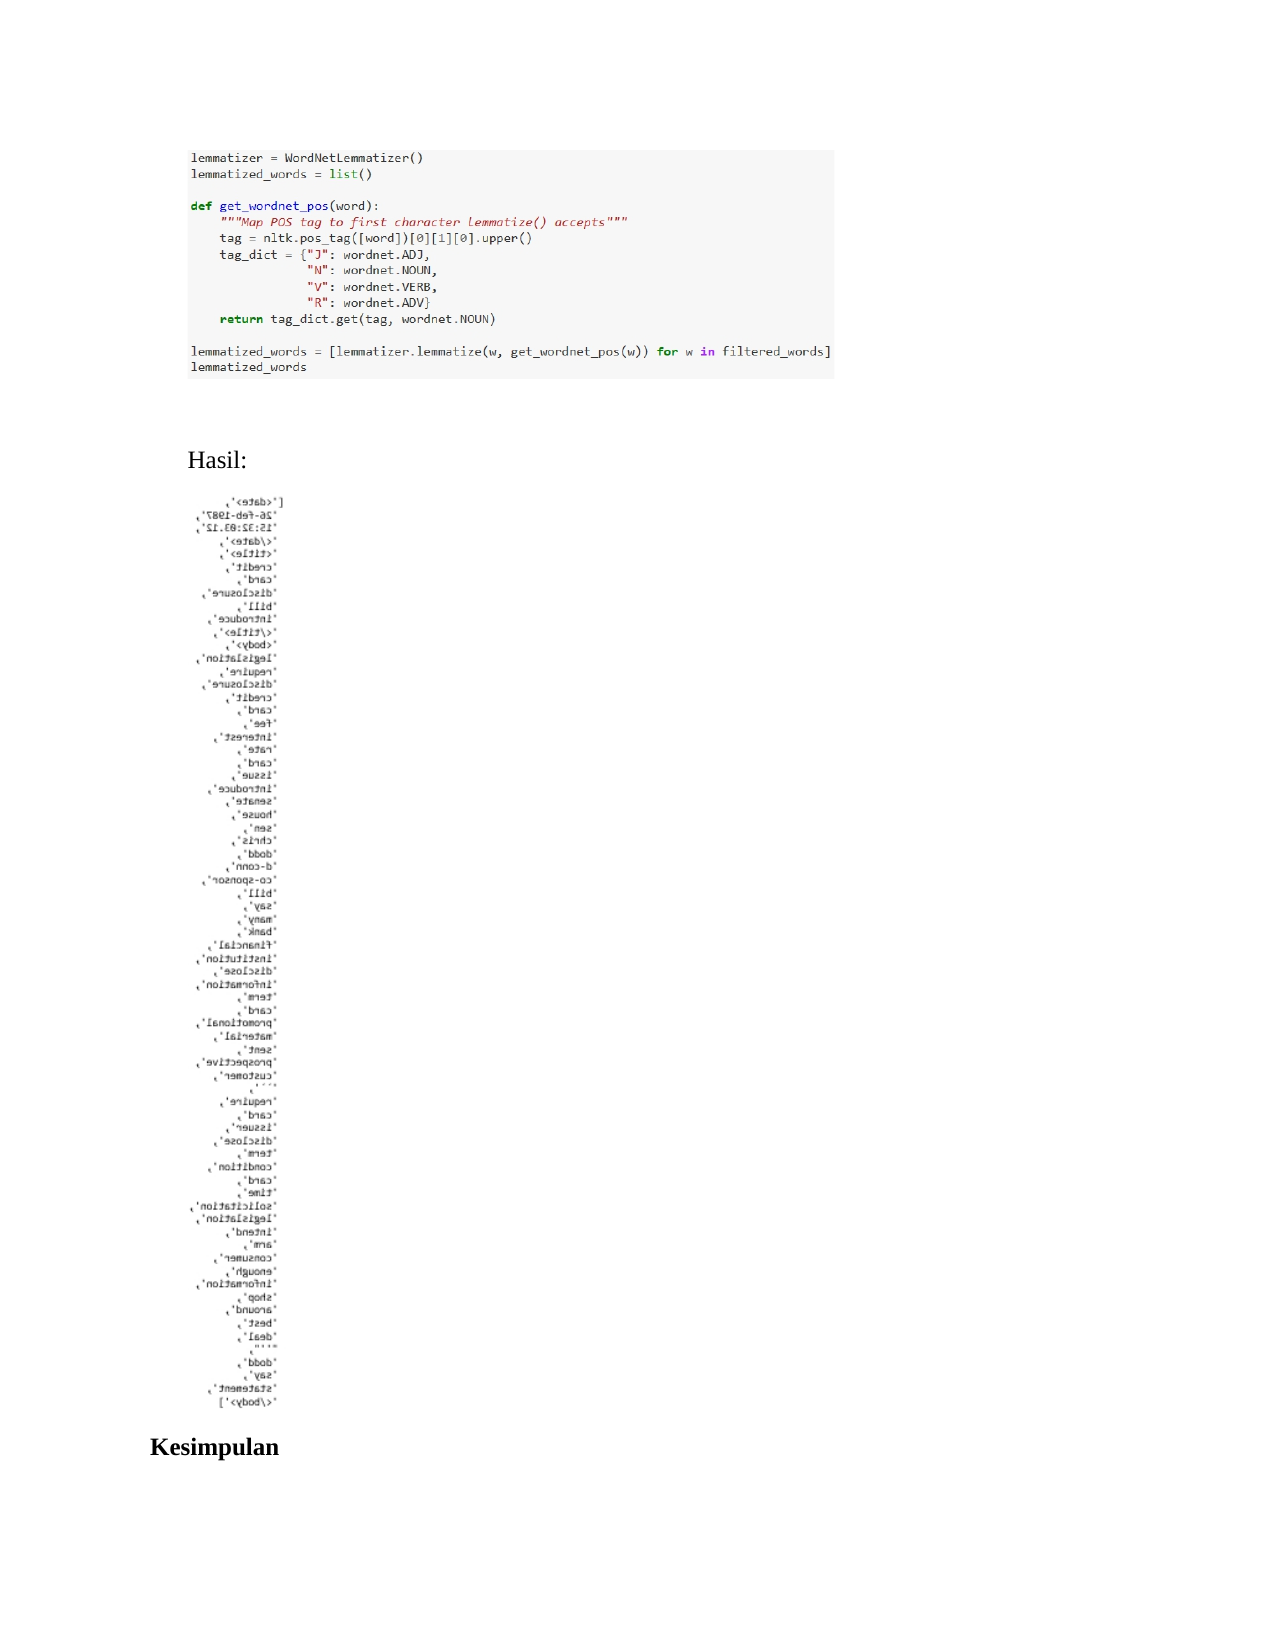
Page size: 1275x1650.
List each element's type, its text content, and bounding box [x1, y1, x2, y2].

picture [187, 492, 286, 1413]
text Kesimpulan [150, 1432, 1125, 1461]
picture [187, 150, 835, 379]
text Hasil: [187, 445, 1125, 473]
